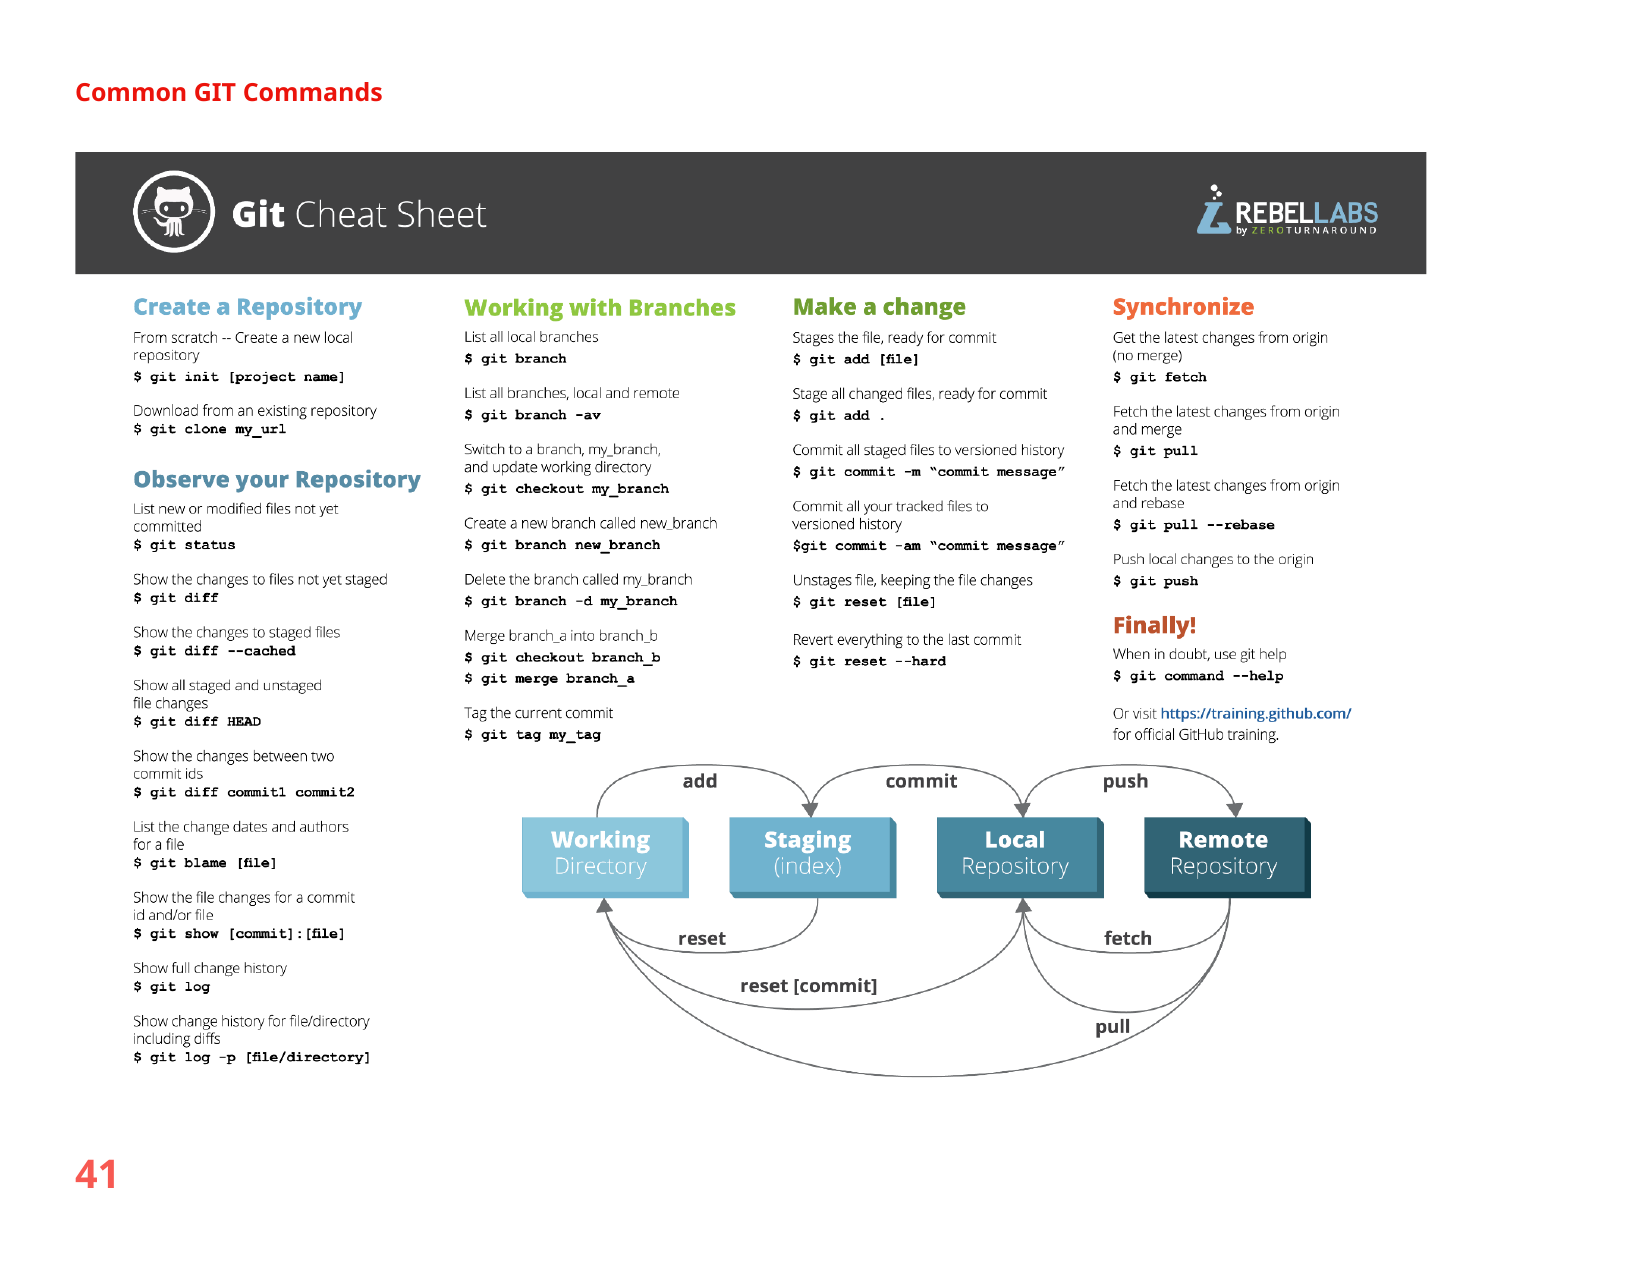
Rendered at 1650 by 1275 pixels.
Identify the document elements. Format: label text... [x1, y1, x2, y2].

picture [75, 152, 1427, 1108]
subtitle Common GIT Commands [75, 75, 1575, 109]
